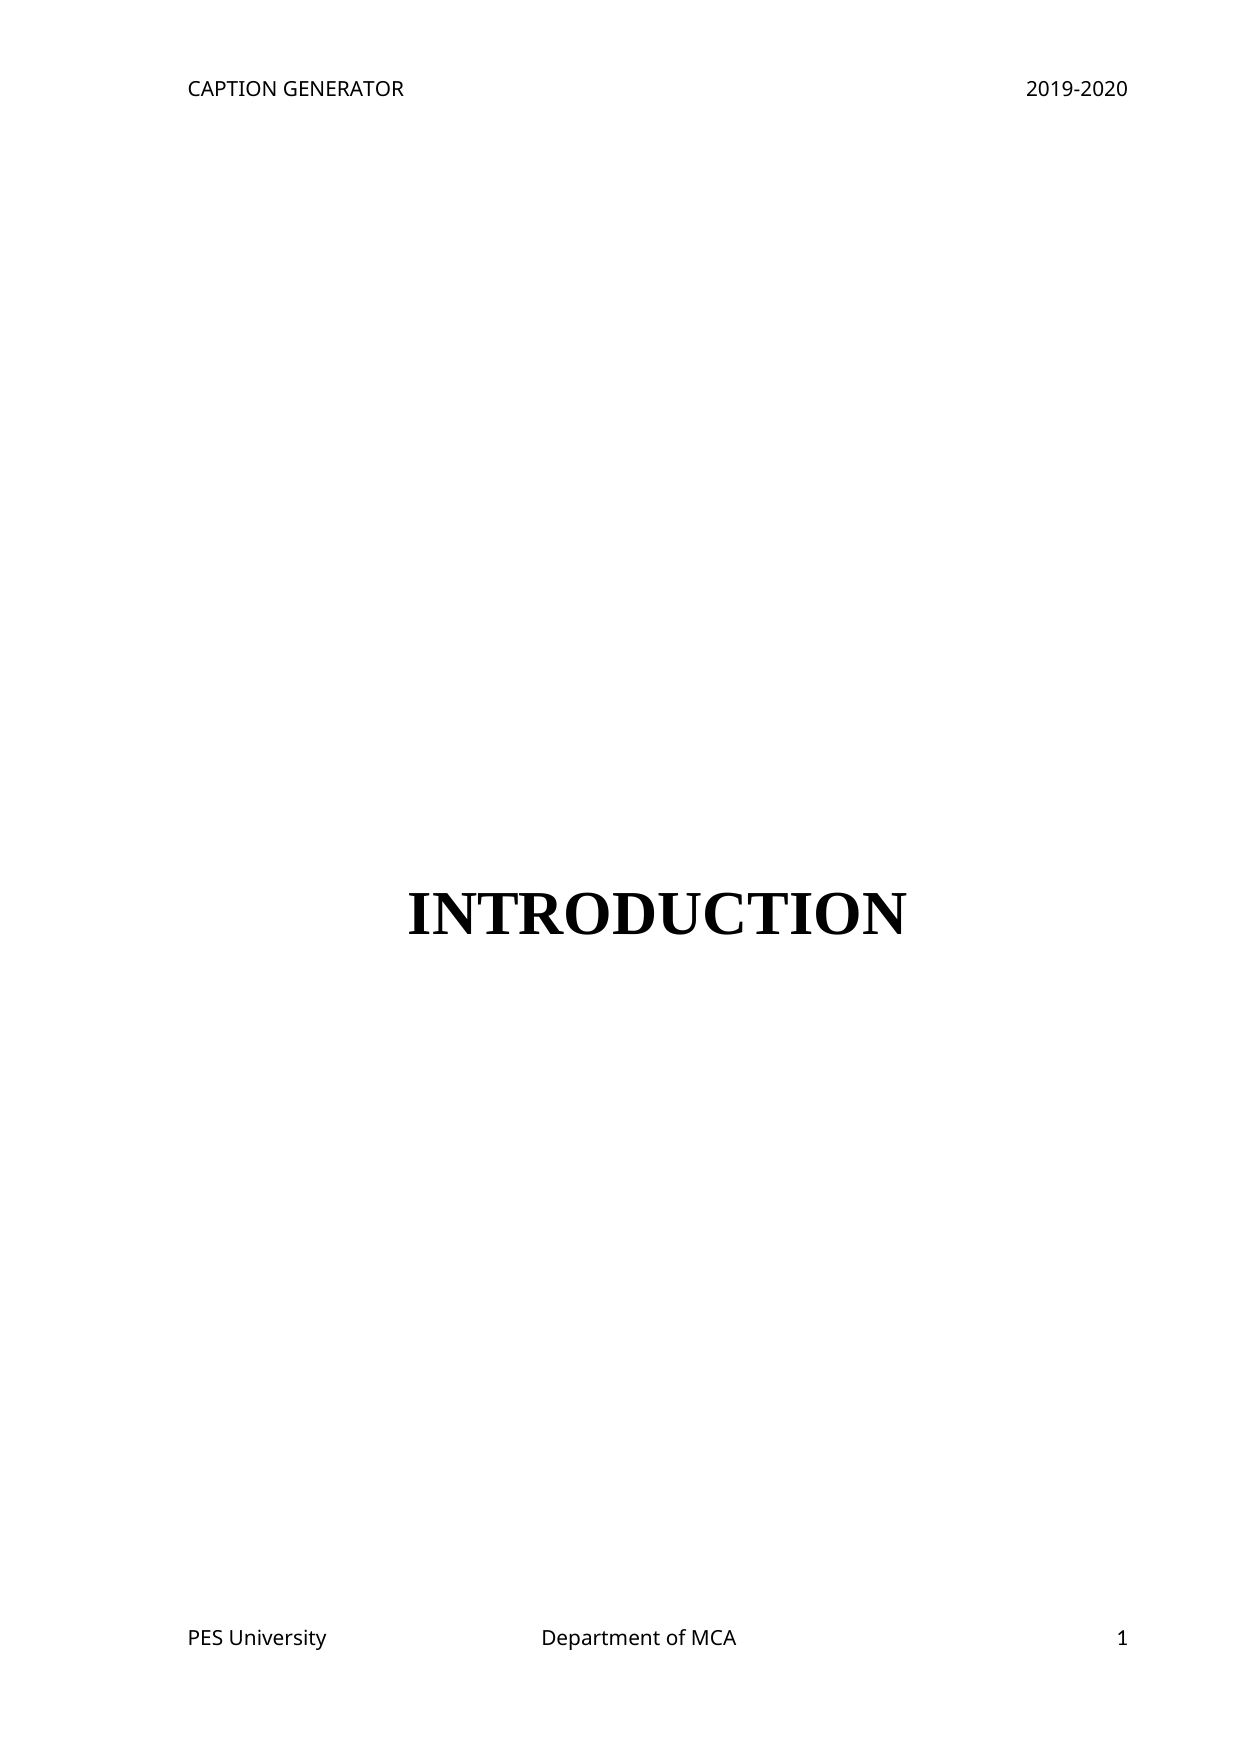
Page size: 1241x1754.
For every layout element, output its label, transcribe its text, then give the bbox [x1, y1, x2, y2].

text INTRODUCTION [187, 876, 1128, 948]
